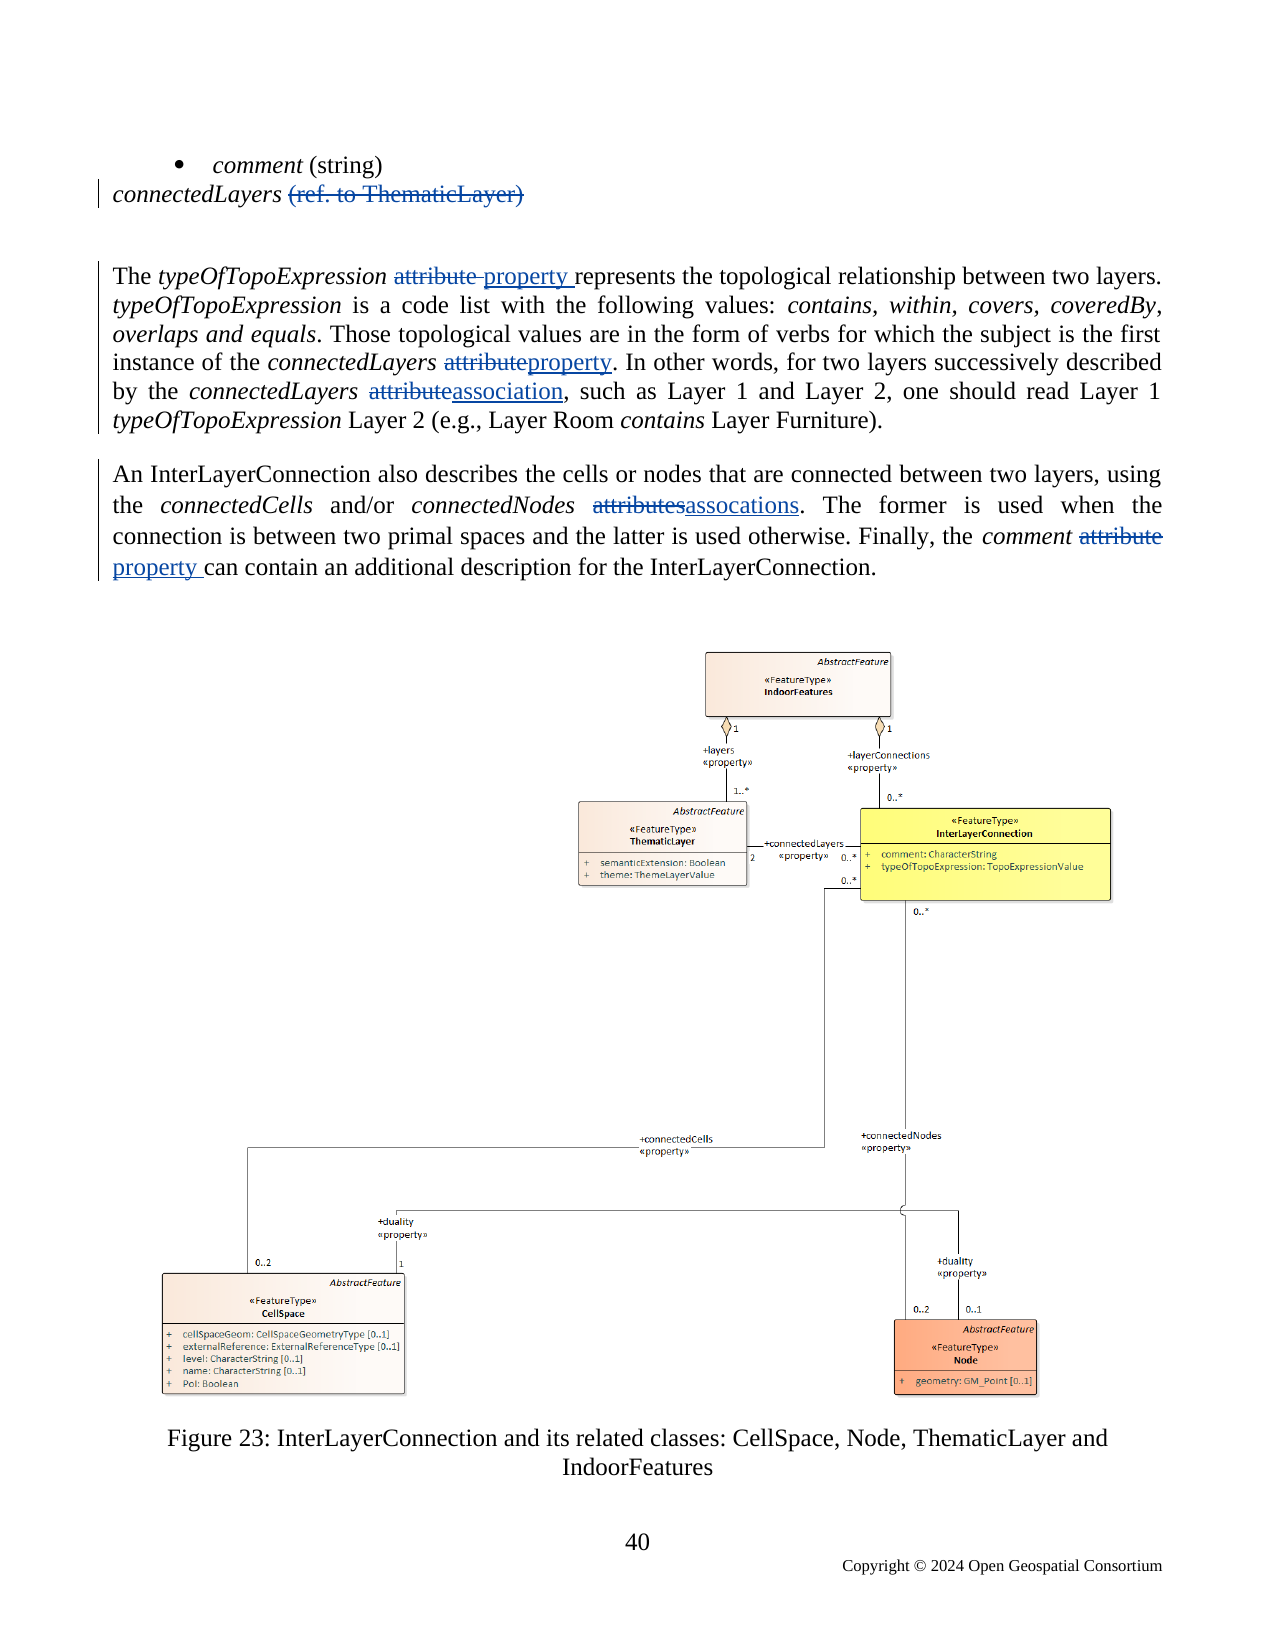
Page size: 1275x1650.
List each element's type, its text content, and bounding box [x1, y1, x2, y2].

list comment (string) [175, 150, 1162, 179]
text An InterLayerConnection also describes the cells or nodes that are connected between two layers, using the connectedCells and/or connectedNodes . The former is used when the connection is between two primal spaces and the latter is used otherwise. Finally, the comment can contain an additional description for the InterLayerConnection. [112, 459, 1162, 581]
text The typeOfTopoExpression represents the topological relationship between two layers. typeOfTopoExpression is a code list with the following values: contains, within, covers, coveredBy, overlaps and equals. Those topological values are in the form of verbs for which the subject is the first instance of the connectedLayers . In other words, for two layers successively described by the connectedLayers , such as Layer 1 and Layer 2, one should read Layer 1 typeOfTopoExpression Layer 2 (e.g., Layer Room contains Layer Furniture). [112, 261, 1162, 434]
text Figure 23: InterLayerConnection and its related classes: CellSpace, Node, ThematicLayer and IndoorFeatures [112, 1423, 1162, 1481]
picture [160, 647, 1115, 1399]
